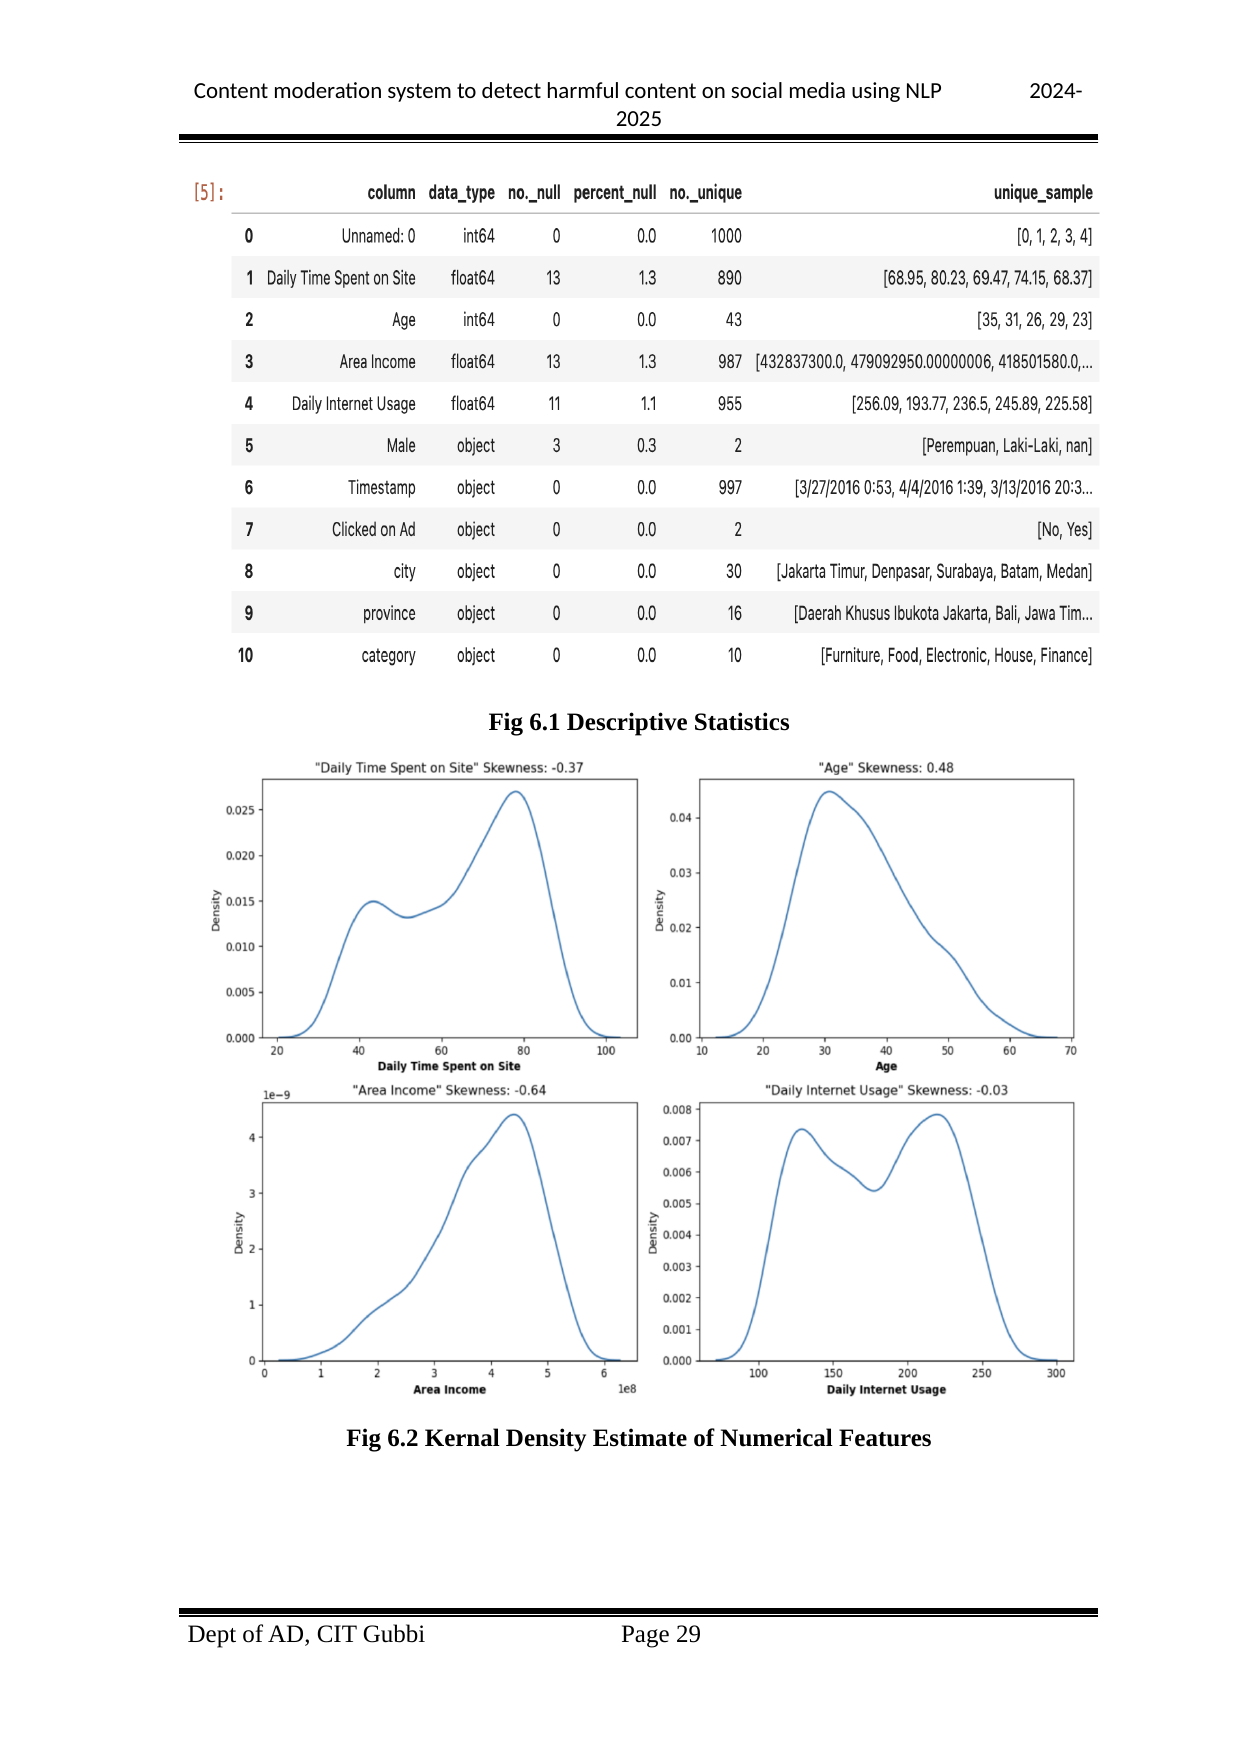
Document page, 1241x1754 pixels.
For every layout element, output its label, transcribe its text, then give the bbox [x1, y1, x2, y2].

picture [187, 171, 1115, 689]
picture [196, 755, 1082, 1405]
text Fig 6.1 Descriptive Statistics [187, 707, 1090, 736]
text Fig 6.2 Kernal Density Estimate of Numerical Features [187, 1423, 1090, 1452]
